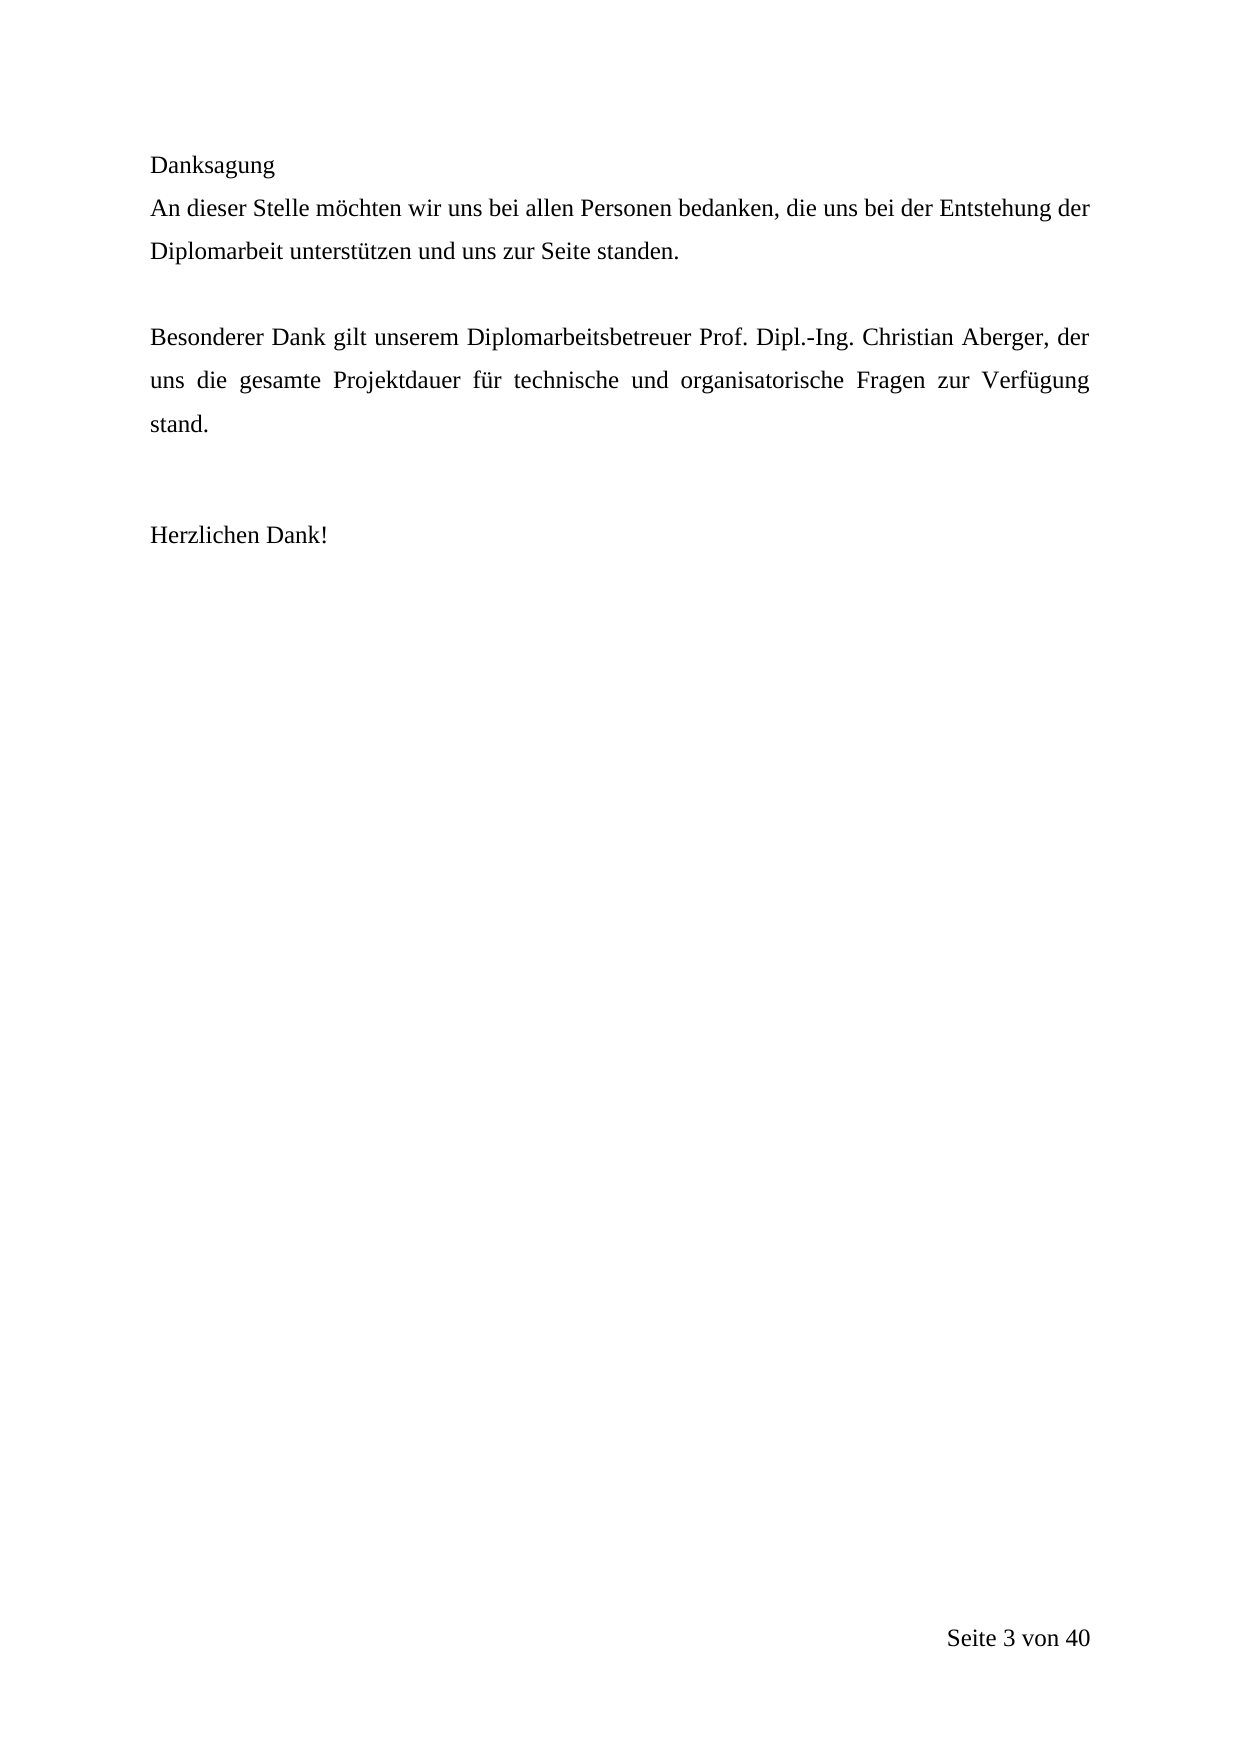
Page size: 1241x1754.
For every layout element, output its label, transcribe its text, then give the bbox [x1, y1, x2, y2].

text Besonderer Dank gilt unserem Diplomarbeitsbetreuer Prof. Dipl.-Ing. Christian Aberger, der uns die gesamte Projektdauer für technische und organisatorische Fragen zur Verfügung stand. [150, 322, 1090, 437]
text An dieser Stelle möchten wir uns bei allen Personen bedanken, die uns bei der Entstehung der Diplomarbeit unterstützen und uns zur Seite standen. [150, 193, 1090, 265]
text Herzlichen Dank! [150, 520, 1090, 549]
text Danksagung [150, 150, 1090, 179]
